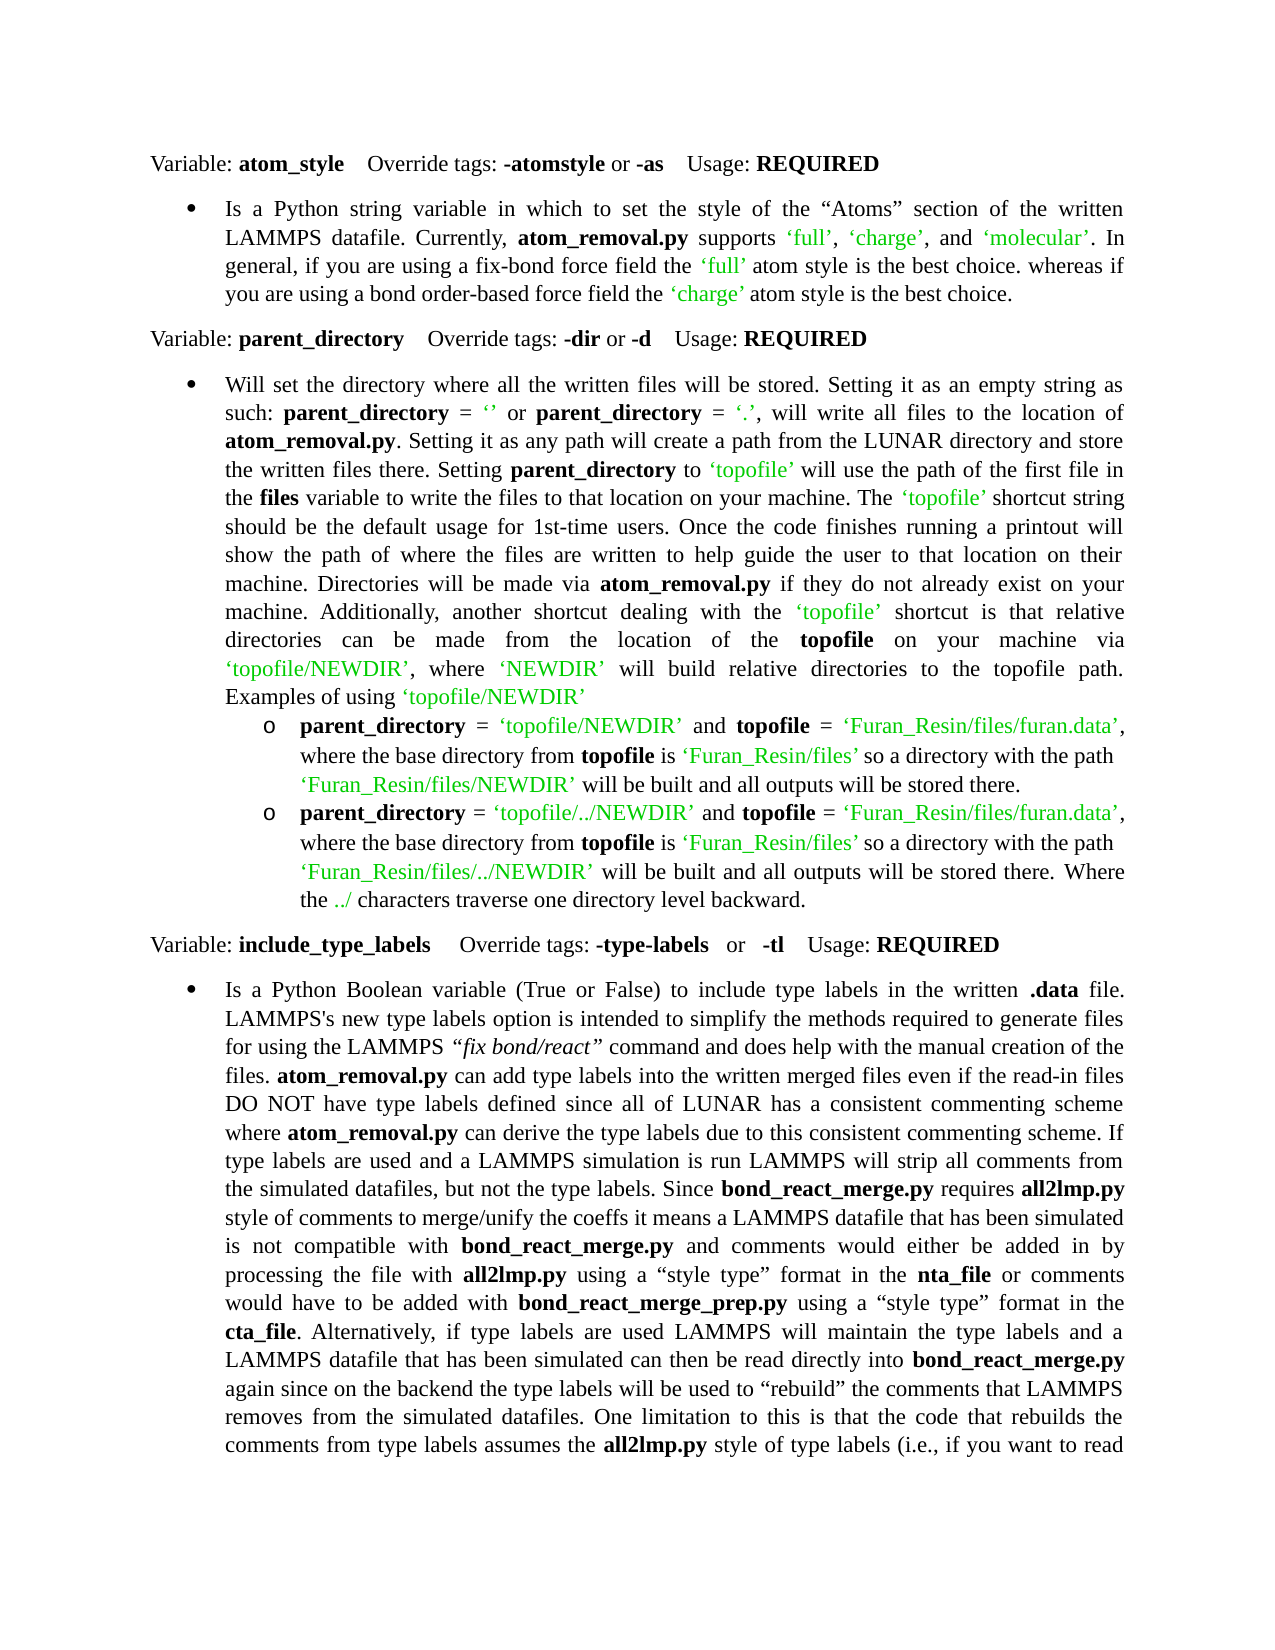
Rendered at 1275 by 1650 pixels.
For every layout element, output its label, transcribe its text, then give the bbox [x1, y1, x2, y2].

text Variable: atom_style Override tags: -atomstyle or -as Usage: REQUIRED [150, 150, 1125, 176]
list ‘Furan_Resin/files/NEWDIR’ will be built and all outputs will be stored there. [300, 771, 1125, 797]
list Is a Python string variable in which to set the style of the “Atoms” section of the written LAMMPS datafile. Currently, atom_removal.py supports ‘full’, ‘charge’, and ‘molecular’. In general, if you are using a fix-bond force field the ‘full’ atom style is the best choice. whereas if you are using a bond order-based force field the ‘charge’ atom style is the best choice. [187, 195, 1125, 307]
text Variable: include_type_labels Override tags: -type-labels or -tl Usage: REQUIRED [150, 931, 1125, 958]
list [187, 976, 1125, 1458]
list Will set the directory where all the written files will be stored. Setting it as an empty string as such: parent_directory = ‘’ or parent_directory = ‘.’, will write all files to the location of atom_removal.py. Setting it as any path will create a path from the LUNAR directory and store the written files there. Setting parent_directory to ‘topofile’ will use the path of the first file in the files variable to write the files to that location on your machine. The ‘topofile’ shortcut string should be the default usage for 1st-time users. Once the code finishes running a printout will show the path of where the files are written to help guide the user to that location on their machine. Directories will be made via atom_removal.py if they do not already exist on your machine. Additionally, another shortcut dealing with the ‘topofile’ shortcut is that relative directories can be made from the location of the topofile on your machine via ‘topofile/NEWDIR’, where ‘NEWDIR’ will build relative directories to the topofile path. Examples of using ‘topofile/NEWDIR’ [187, 371, 1125, 710]
list ‘Furan_Resin/files/../NEWDIR’ will be built and all outputs will be stored there. Where the ../ characters traverse one directory level backward. [300, 858, 1125, 913]
list parent_directory = ‘topofile/../NEWDIR’ and topofile = ‘Furan_Resin/files/furan.data’, where the base directory from topofile is ‘Furan_Resin/files’ so a directory with the path [262, 799, 1125, 856]
text Variable: parent_directory Override tags: -dir or -d Usage: REQUIRED [150, 326, 1125, 352]
list parent_directory = ‘topofile/NEWDIR’ and topofile = ‘Furan_Resin/files/furan.data’, where the base directory from topofile is ‘Furan_Resin/files’ so a directory with the path [262, 712, 1125, 768]
